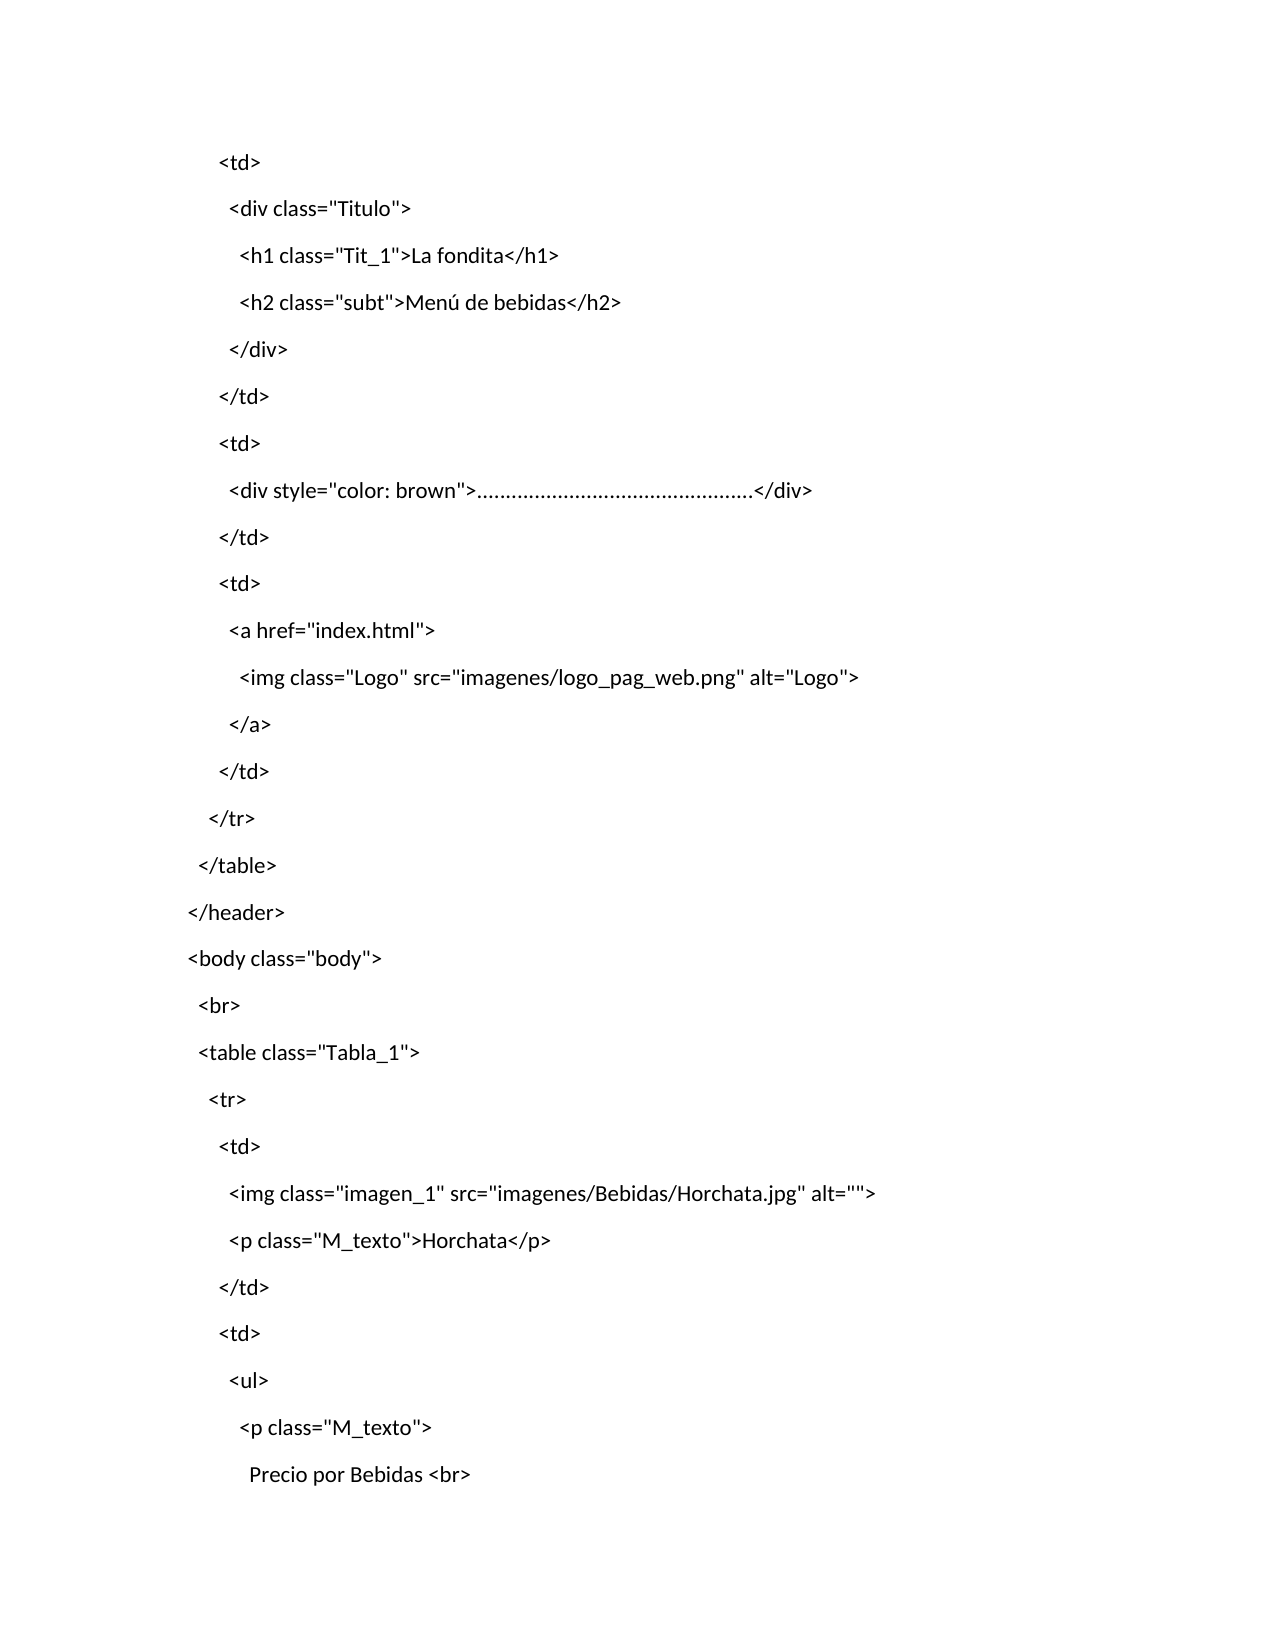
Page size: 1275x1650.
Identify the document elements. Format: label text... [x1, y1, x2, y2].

text <p class="M_texto">Horchata</p> [177, 1226, 1098, 1254]
text <br> [177, 991, 1098, 1019]
text <table class="Tabla_1"> [177, 1038, 1098, 1066]
text </td> [177, 382, 1098, 410]
text <div class="Titulo"> [177, 194, 1098, 222]
text </div> [177, 335, 1098, 363]
text <td> [177, 1319, 1098, 1347]
text <td> [177, 1132, 1098, 1160]
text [177, 476, 1098, 504]
text </td> [177, 1273, 1098, 1301]
text <p class="M_texto"> [177, 1413, 1098, 1441]
text Precio por Bebidas <br> [177, 1460, 1098, 1488]
text <td> [177, 569, 1098, 597]
text </tr> [177, 804, 1098, 832]
text <img class="imagen_1" src="imagenes/Bebidas/Horchata.jpg" alt=""> [177, 1179, 1098, 1207]
text <td> [177, 429, 1098, 457]
text <h2 class="subt">Menú de bebidas</h2> [177, 288, 1098, 316]
text <tr> [177, 1085, 1098, 1113]
text <img class="Logo" src="imagenes/logo_pag_web.png" alt="Logo"> [177, 663, 1098, 691]
text </header> [177, 898, 1098, 926]
text </a> [177, 710, 1098, 738]
text <td> [177, 148, 1098, 176]
text </table> [177, 851, 1098, 879]
text <h1 class="Tit_1">La fondita</h1> [177, 241, 1098, 269]
text <body class="body"> [177, 944, 1098, 972]
text <a href="index.html"> [177, 616, 1098, 644]
text <ul> [177, 1366, 1098, 1394]
text </td> [177, 523, 1098, 551]
text </td> [177, 757, 1098, 785]
